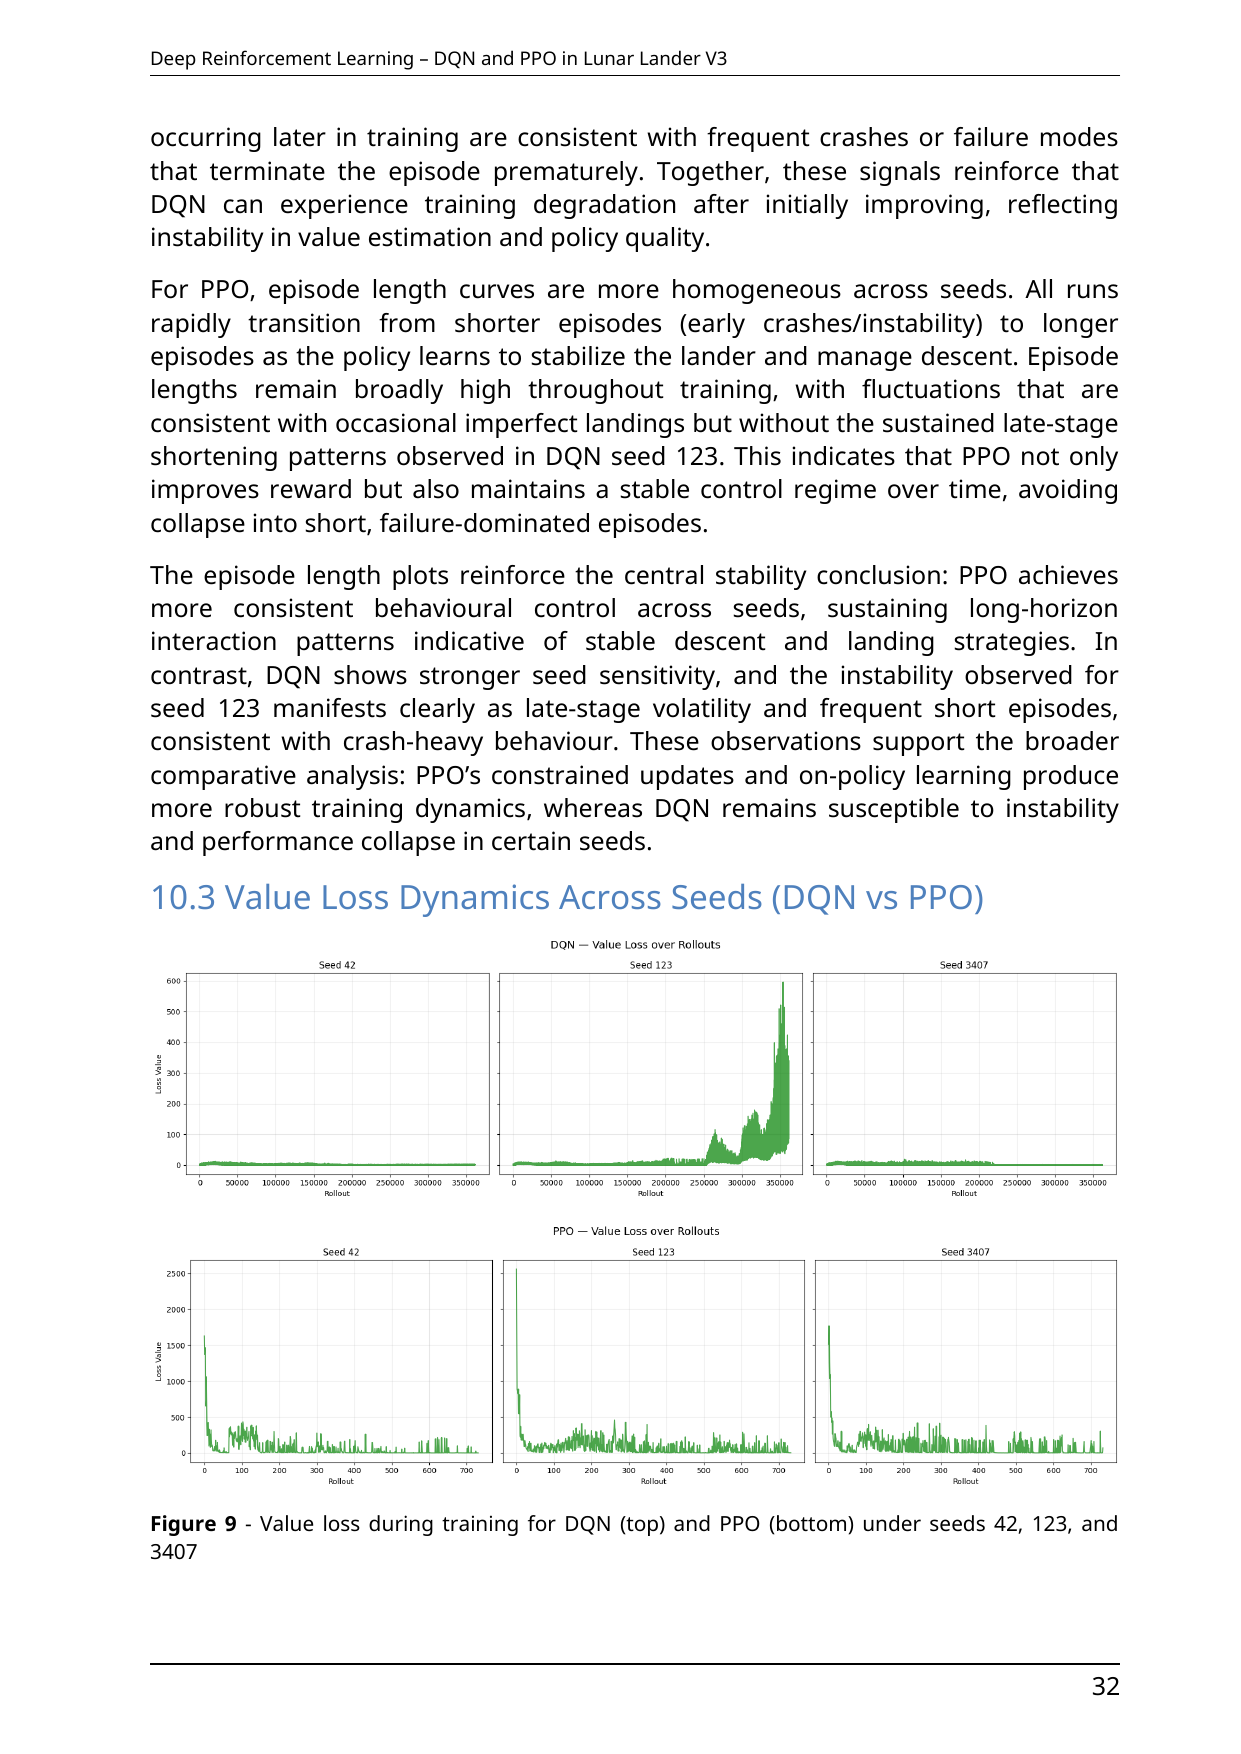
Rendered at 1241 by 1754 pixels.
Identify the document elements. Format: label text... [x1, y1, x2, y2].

text The episode length plots reinforce the central stability conclusion: PPO achieves more consistent behavioural control across seeds, sustaining long-horizon interaction patterns indicative of stable descent and landing strategies. In contrast, DQN shows stronger seed sensitivity, and the instability observed for seed 123 manifests clearly as late-stage volatility and frequent short episodes, consistent with crash-heavy behaviour. These observations support the broader comparative analysis: PPO’s constrained updates and on-policy learning produce more robust training dynamics, whereas DQN remains susceptible to instability and performance collapse in certain seeds. [150, 557, 1120, 857]
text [150, 120, 1120, 253]
picture [150, 1221, 1121, 1491]
picture [150, 934, 1121, 1203]
subtitle 10.3 Value Loss Dynamics Across Seeds (DQN vs PPO) [150, 882, 1120, 916]
text Figure 9 - Value loss during training for DQN (top) and PPO (bottom) under seeds 42, 123, and 3407 [150, 1509, 1120, 1566]
text For PPO, episode length curves are more homogeneous across seeds. All runs rapidly transition from shorter episodes (early crashes/instability) to longer episodes as the policy learns to stabilize the lander and manage descent. Episode lengths remain broadly high throughout training, with fluctuations that are consistent with occasional imperfect landings but without the sustained late-stage shortening patterns observed in DQN seed 123. This indicates that PPO not only improves reward but also maintains a stable control regime over time, avoiding collapse into short, failure-dominated episodes. [150, 272, 1120, 539]
